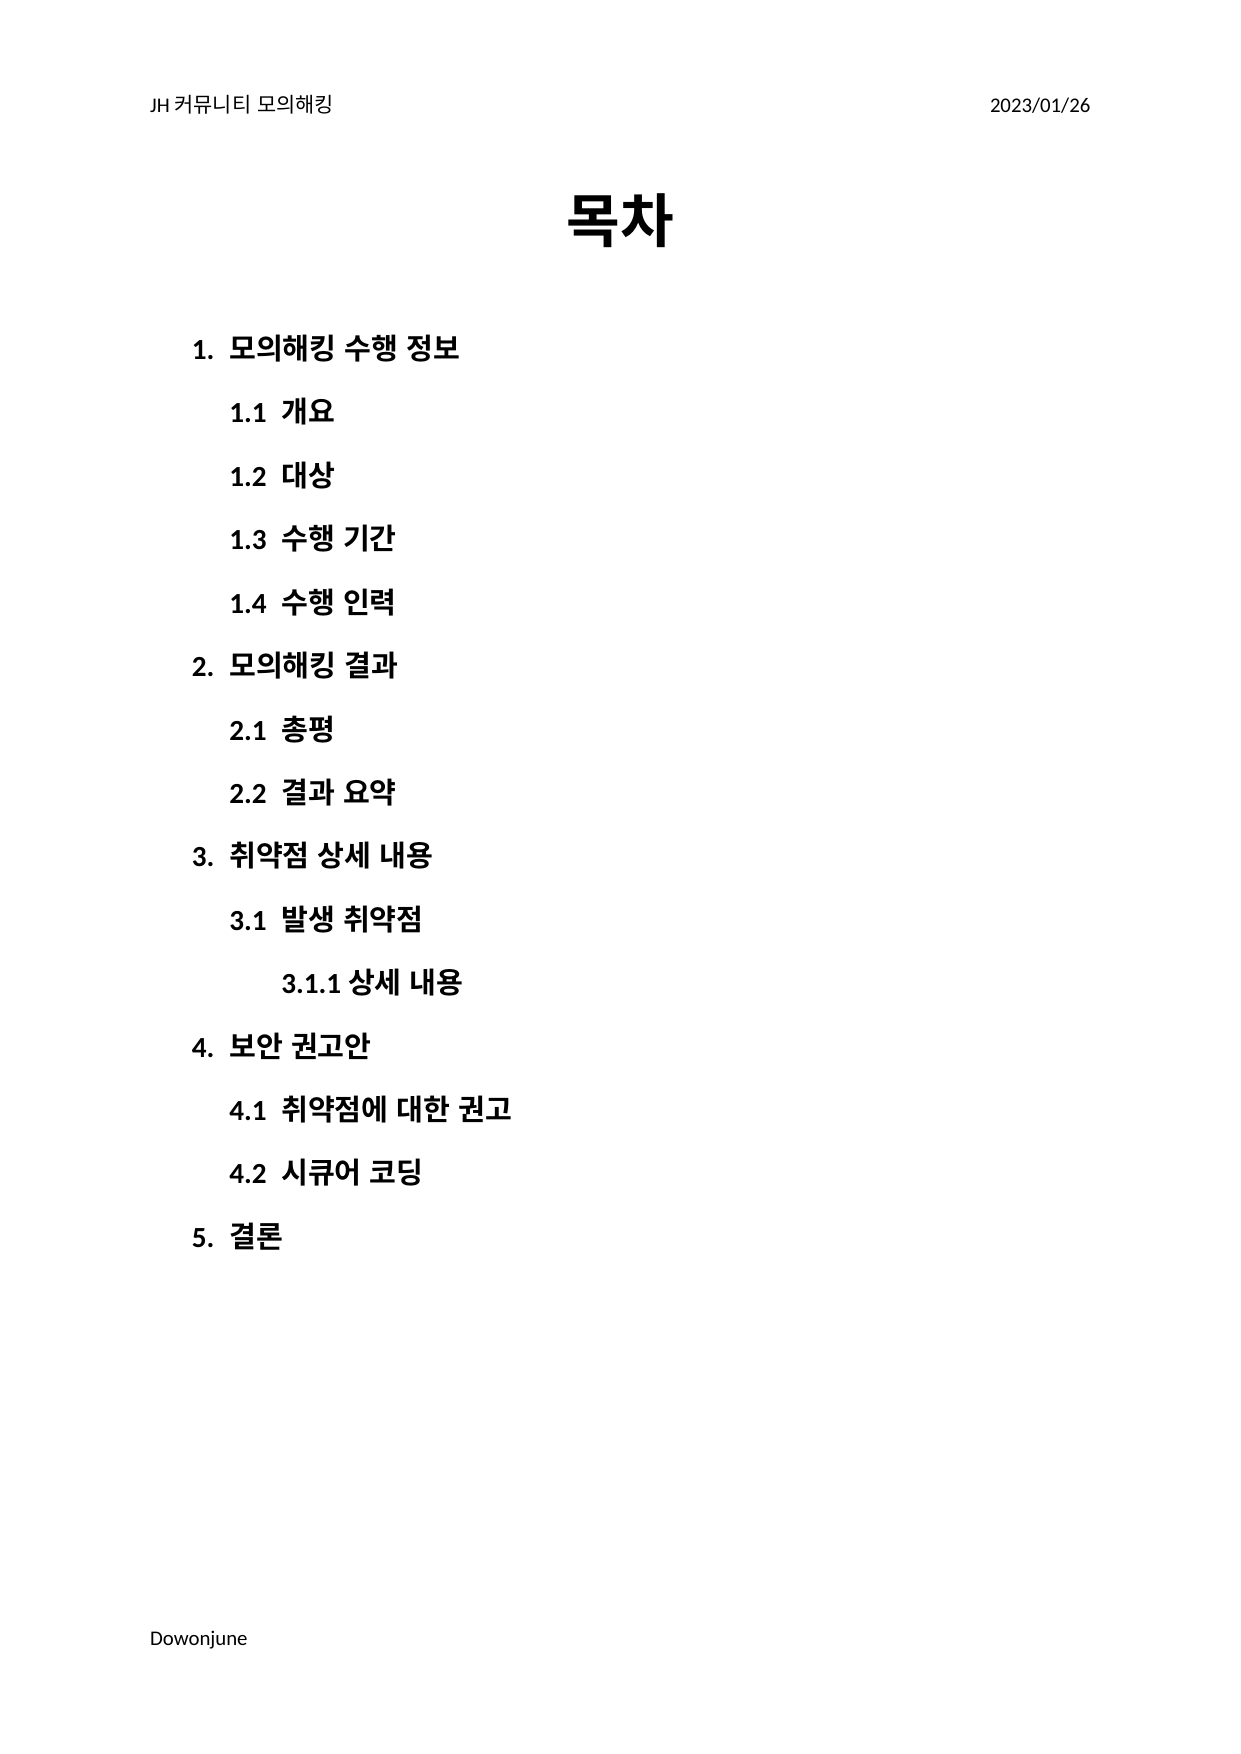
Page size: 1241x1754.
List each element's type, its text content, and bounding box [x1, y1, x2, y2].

list 모의해킹 수행 정보 [192, 325, 1090, 368]
title 목차 [150, 175, 1090, 259]
list 수행 인력 [229, 579, 1090, 621]
list 3.1.1 상세 내용 [281, 960, 1090, 1002]
list 보안 권고안 [192, 1023, 1090, 1066]
list 시큐어 코딩 [229, 1150, 1090, 1192]
list 결과 요약 [229, 769, 1090, 812]
list 총평 [229, 706, 1090, 748]
list 개요 [229, 389, 1090, 431]
list 발생 취약점 [229, 896, 1090, 939]
list 취약점 상세 내용 [192, 833, 1090, 875]
list 모의해킹 결과 [192, 643, 1090, 685]
list 대상 [229, 452, 1090, 494]
list 취약점에 대한 권고 [229, 1087, 1090, 1129]
list 수행 기간 [229, 516, 1090, 558]
list 결론 [192, 1213, 1090, 1256]
